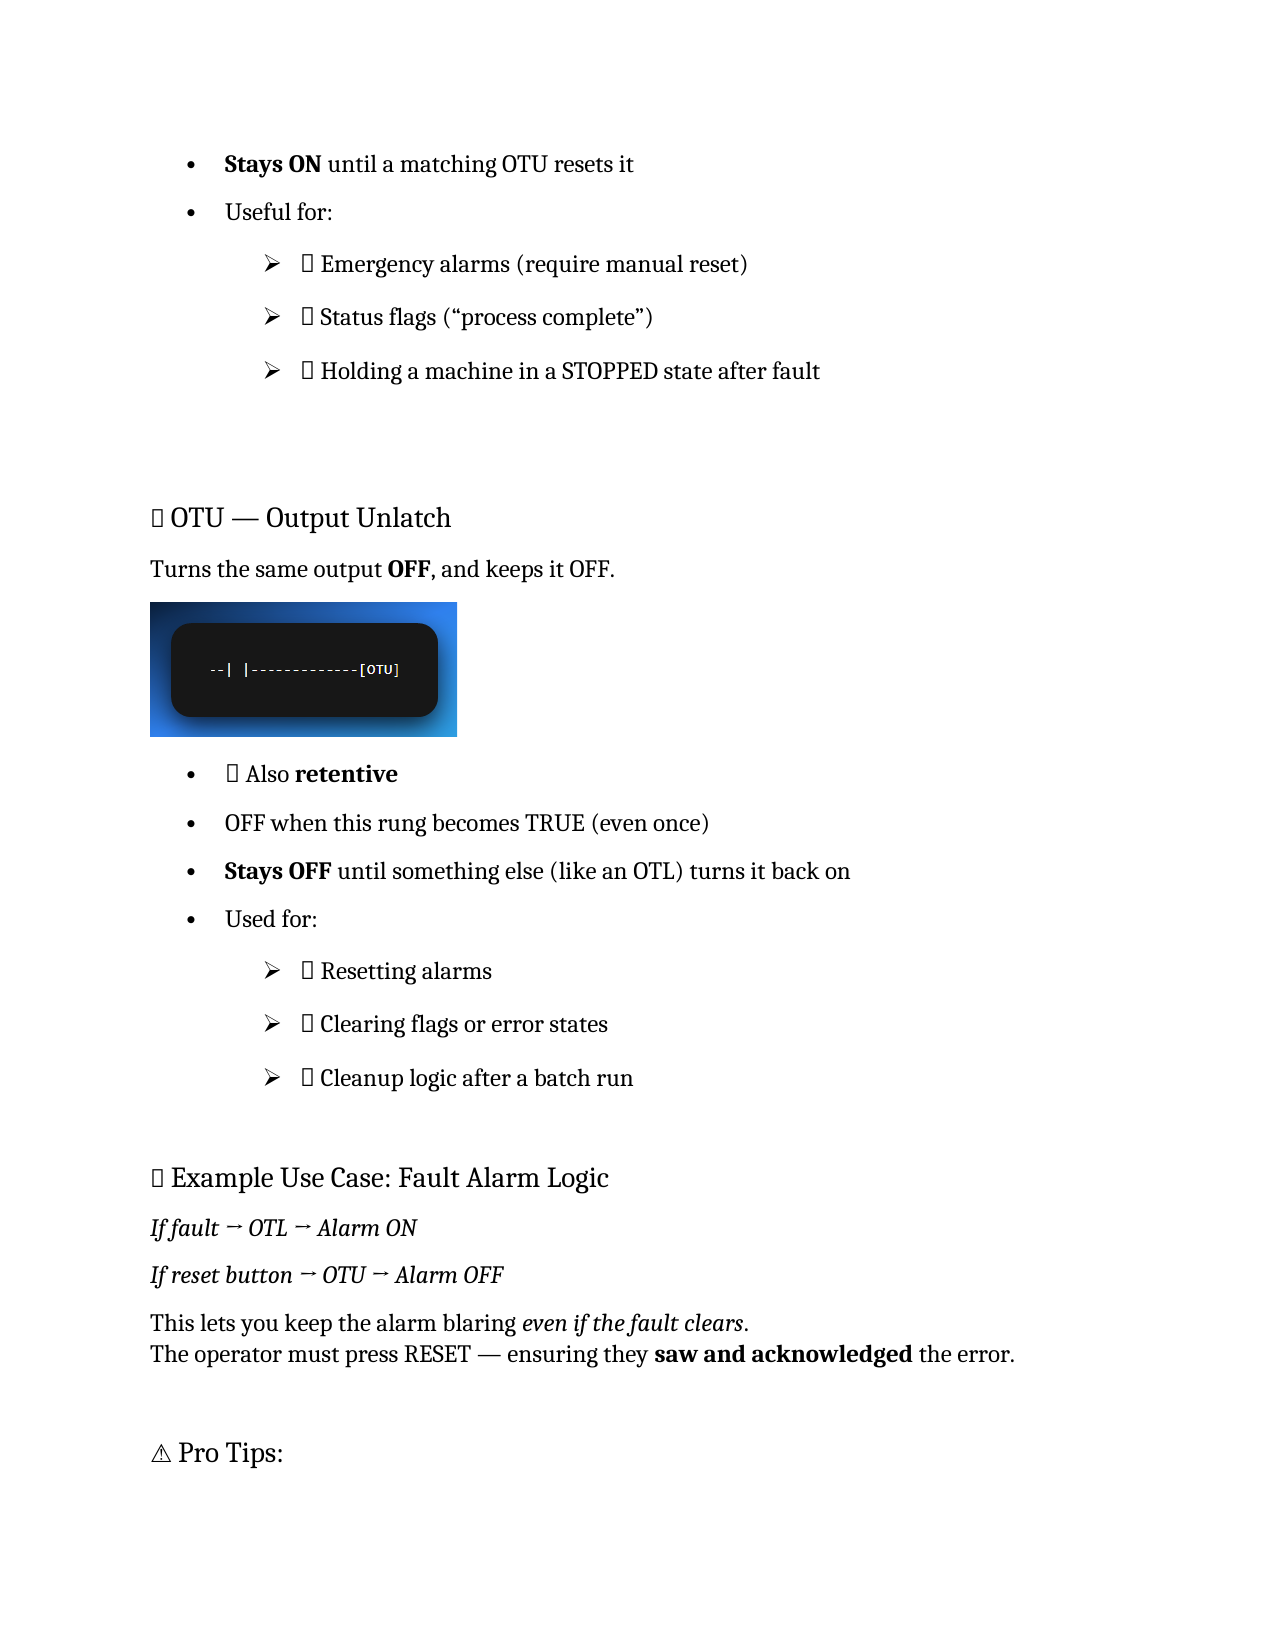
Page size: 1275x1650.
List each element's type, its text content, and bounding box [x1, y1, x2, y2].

text If fault → OTL → Alarm ON [150, 1214, 1125, 1242]
text This lets you keep the alarm blaring even if the fault clears. The operator must press RESET — ensuring they saw and acknowledged the error. [150, 1309, 1125, 1369]
picture [150, 602, 458, 737]
list Used for: [187, 904, 1125, 933]
text 🧩 Example Use Case: Fault Alarm Logic [150, 1160, 1125, 1194]
list OFF when this rung becomes TRUE (even once) [187, 809, 1125, 838]
text OTU — Output Unlatch [150, 501, 1125, 535]
list 🔁 Resetting alarms [262, 952, 1125, 986]
list 🔔 Emergency alarms (require manual reset) [262, 245, 1125, 279]
list Useful for: [187, 198, 1125, 226]
list Stays OFF until something else (like an OTL) turns it back on [187, 857, 1125, 886]
list ✅ Clearing flags or error states [262, 1006, 1125, 1040]
text ⚠️ Pro Tips: [150, 1436, 1125, 1470]
list Status flags (“process complete”) [262, 299, 1125, 333]
text Turns the same output OFF, and keeps it OFF. [150, 554, 1125, 583]
list Stays ON until a matching OTU resets it [187, 150, 1125, 179]
list 🧠 Also retentive [187, 756, 1125, 790]
text If reset button → OTU → Alarm OFF [150, 1261, 1125, 1290]
list 🛑 Holding a machine in a STOPPED state after fault [262, 352, 1125, 386]
list 🧼 Cleanup logic after a batch run [262, 1059, 1125, 1093]
